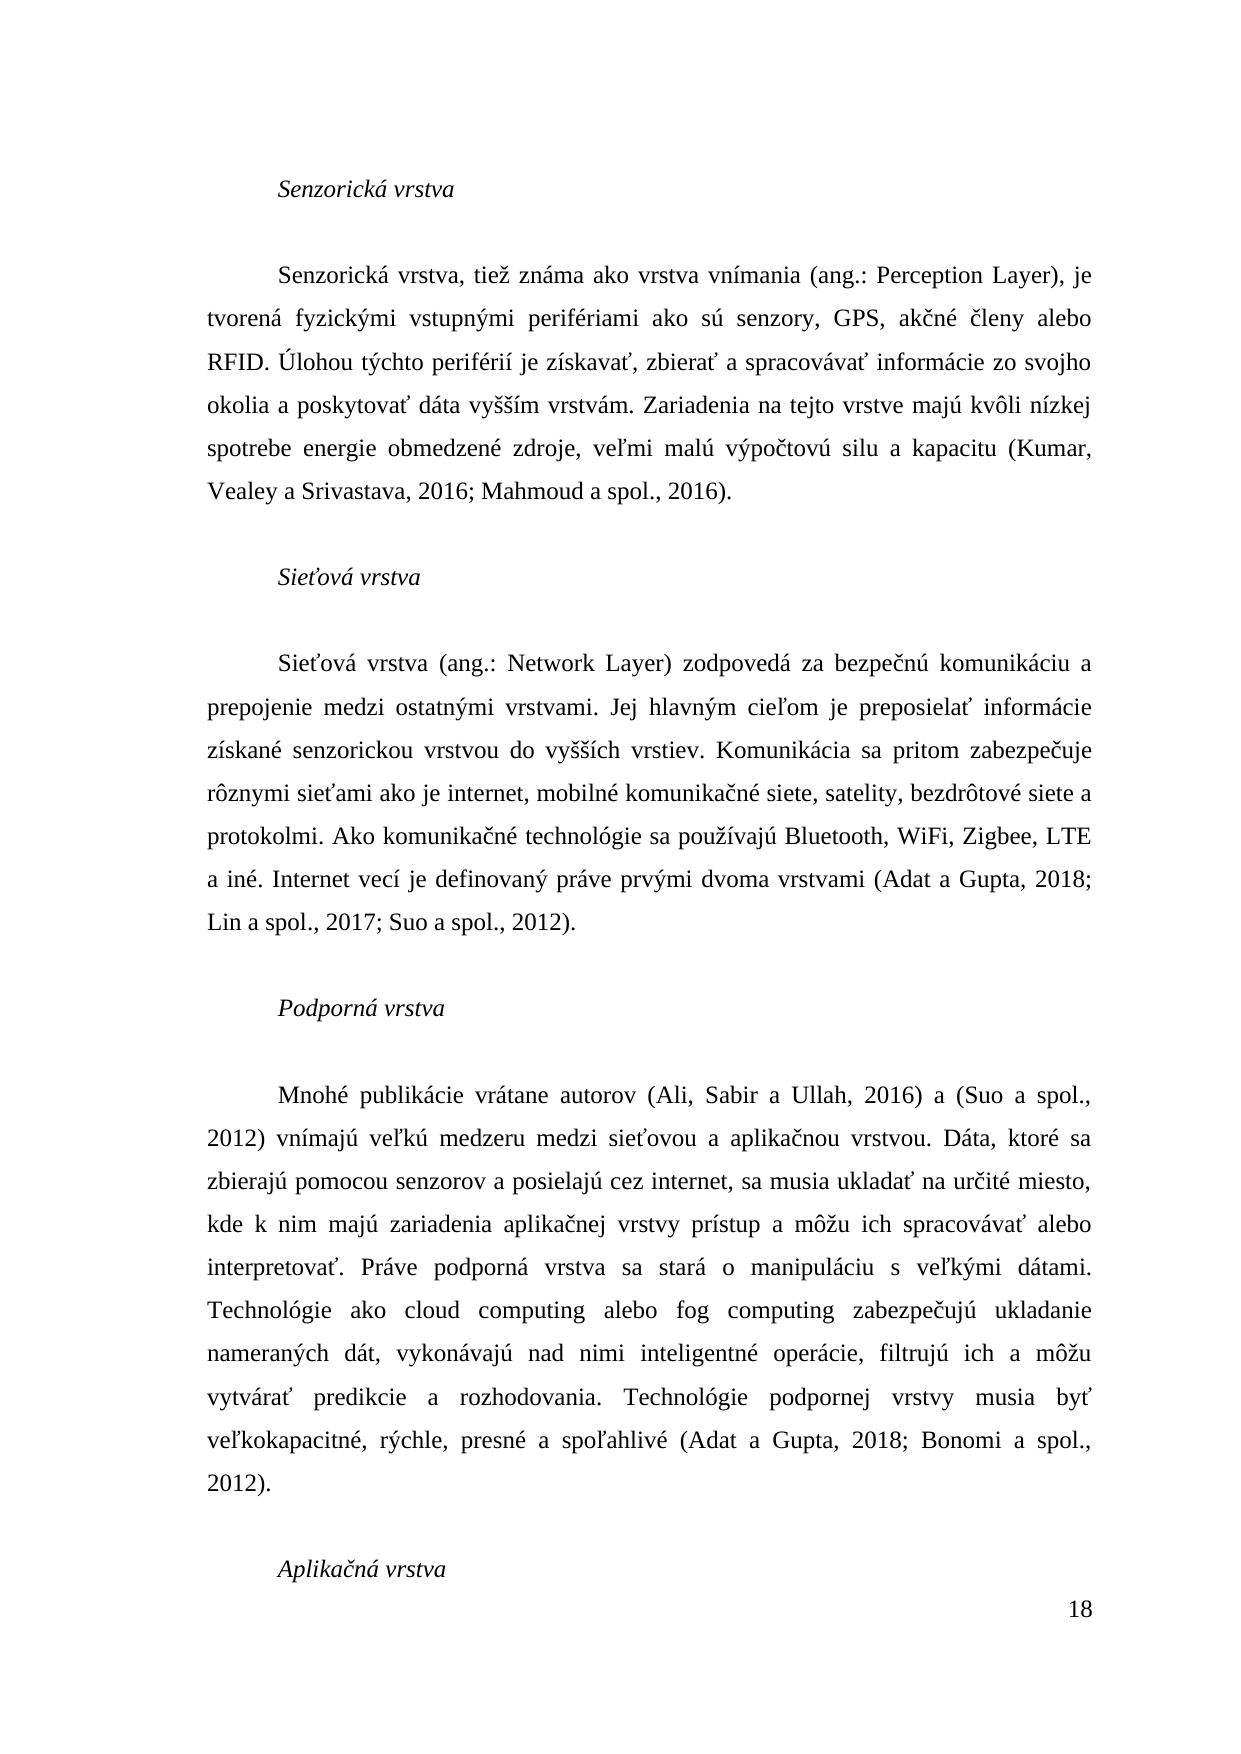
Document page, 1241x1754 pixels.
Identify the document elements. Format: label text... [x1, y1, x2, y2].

text Senzorická vrstva, tiež známa ako vrstva vnímania (ang.: Perception Layer), je tvorená fyzickými vstupnými perifériami ako sú senzory, GPS, akčné členy alebo RFID. Úlohou týchto periférií je získavať, zbierať a spracovávať informácie zo svojho okolia a poskytovať dáta vyšším vrstvám. Zariadenia na tejto vrstve majú kvôli nízkej spotrebe energie obmedzené zdroje, veľmi malú výpočtovú silu a kapacitu (Kumar, Vealey a Srivastava, 2016; Mahmoud a spol., 2016). [207, 260, 1092, 505]
text Senzorická vrstva [207, 174, 1092, 203]
text Sieťová vrstva [207, 562, 1092, 591]
text Aplikačná vrstva [207, 1554, 1092, 1583]
text Podporná vrstva [207, 993, 1092, 1022]
text Sieťová vrstva (ang.: Network Layer) zodpovedá za bezpečnú komunikáciu a prepojenie medzi ostatnými vrstvami. Jej hlavným cieľom je preposielať informácie získané senzorickou vrstvou do vyšších vrstiev. Komunikácia sa pritom zabezpečuje rôznymi sieťami ako je internet, mobilné komunikačné siete, satelity, bezdrôtové siete a protokolmi. Ako komunikačné technológie sa používajú Bluetooth, WiFi, Zigbee, LTE a iné. Internet vecí je definovaný práve prvými dvoma vrstvami (Adat a Gupta, 2018; Lin a spol., 2017; Suo a spol., 2012). [207, 648, 1092, 936]
text Mnohé publikácie vrátane autorov (Ali, Sabir a Ullah, 2016) a (Suo a spol., 2012) vnímajú veľkú medzeru medzi sieťovou a aplikačnou vrstvou. Dáta, ktoré sa zbierajú pomocou senzorov a posielajú cez internet, sa musia ukladať na určité miesto, kde k nim majú zariadenia aplikačnej vrstvy prístup a môžu ich spracovávať alebo interpretovať. Práve podporná vrstva sa stará o manipuláciu s veľkými dátami. Technológie ako cloud computing alebo fog computing zabezpečujú ukladanie nameraných dát, vykonávajú nad nimi inteligentné operácie, filtrujú ich a môžu vytvárať predikcie a rozhodovania. Technológie podpornej vrstvy musia byť veľkokapacitné, rýchle, presné a spoľahlivé (Adat a Gupta, 2018; Bonomi a spol., 2012). [207, 1080, 1092, 1497]
